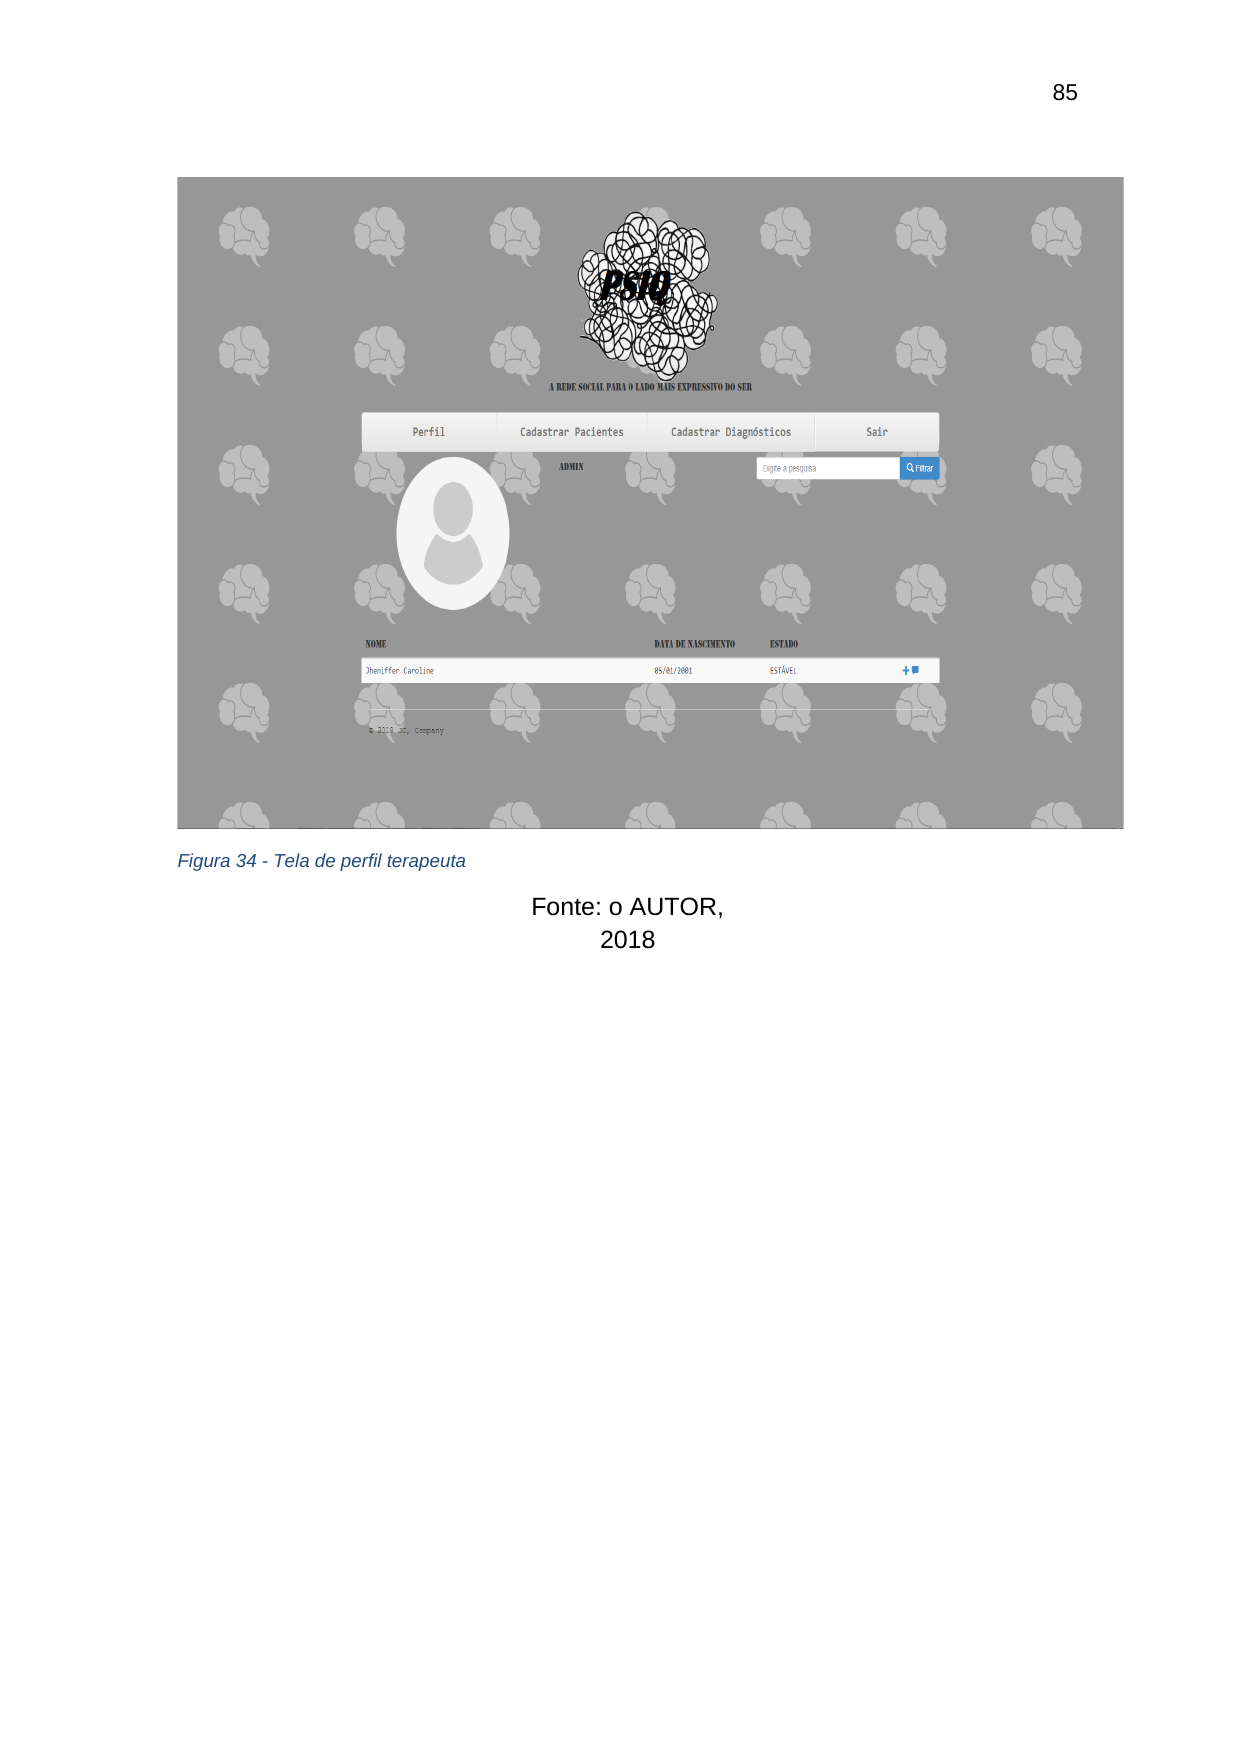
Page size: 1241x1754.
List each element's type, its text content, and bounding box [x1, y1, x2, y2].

text 2018 [177, 925, 1078, 953]
text Fonte: o AUTOR, [177, 892, 1078, 921]
picture [177, 177, 1124, 829]
